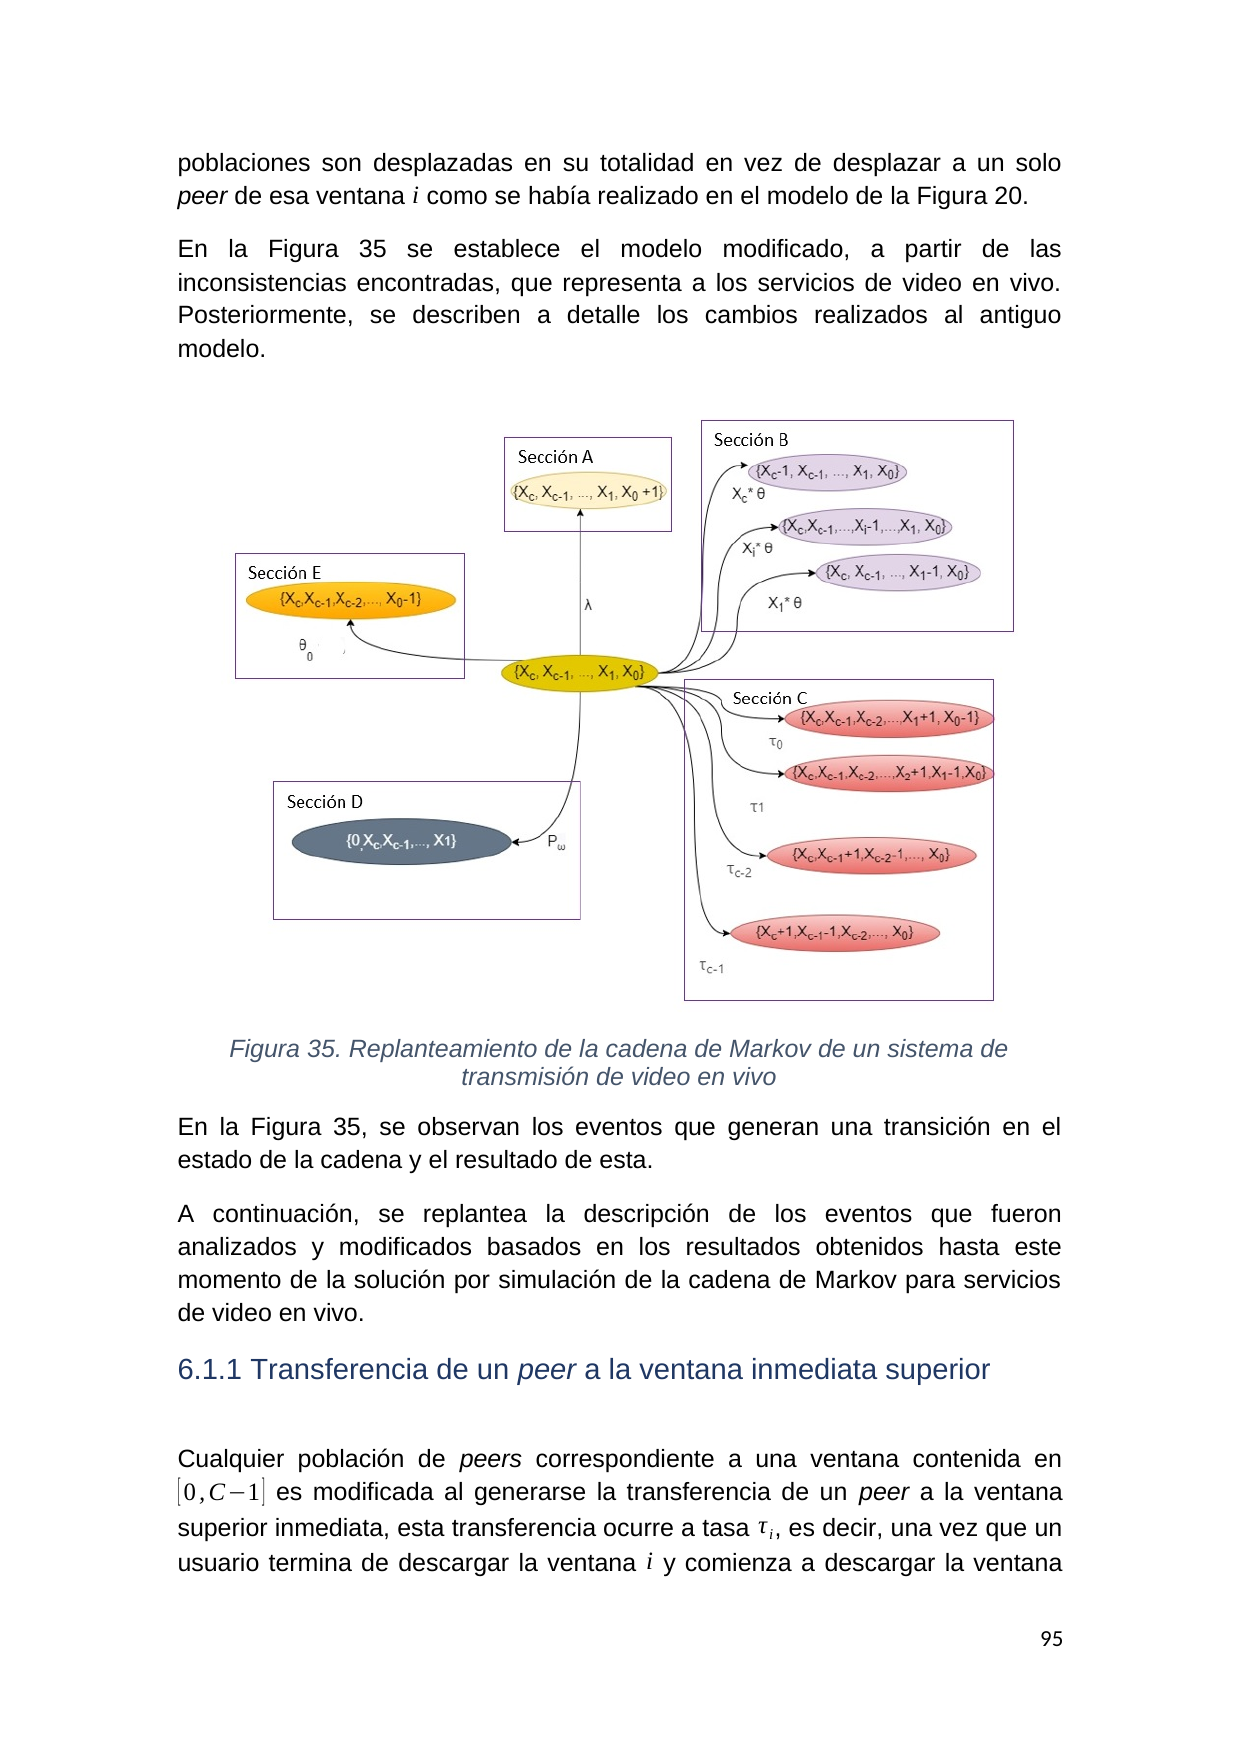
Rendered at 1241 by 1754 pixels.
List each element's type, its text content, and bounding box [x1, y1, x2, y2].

text Figura 35. Replanteamiento de la cadena de Markov de un sistema de transmisión de video en vivo [177, 1034, 1063, 1091]
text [177, 1444, 1063, 1576]
text En la Figura 35 se establece el modelo modificado, a partir de las inconsistencias encontradas, que representa a los servicios de video en vivo. Posteriormente, se describen a detalle los cambios realizados al antiguo modelo. [177, 234, 1063, 362]
picture [221, 387, 1019, 1013]
text A continuación, se replantea la descripción de los eventos que fueron analizados y modificados basados en los resultados obtenidos hasta este momento de la solución por simulación de la cadena de Markov para servicios de video en vivo. [177, 1199, 1063, 1327]
subtitle 6.1.1 Transferencia de un peer a la ventana inmediata superior [177, 1352, 1063, 1385]
text En la Figura 35, se observan los eventos que generan una transición en el estado de la cadena y el resultado de esta. [177, 1112, 1063, 1174]
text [177, 148, 1063, 209]
